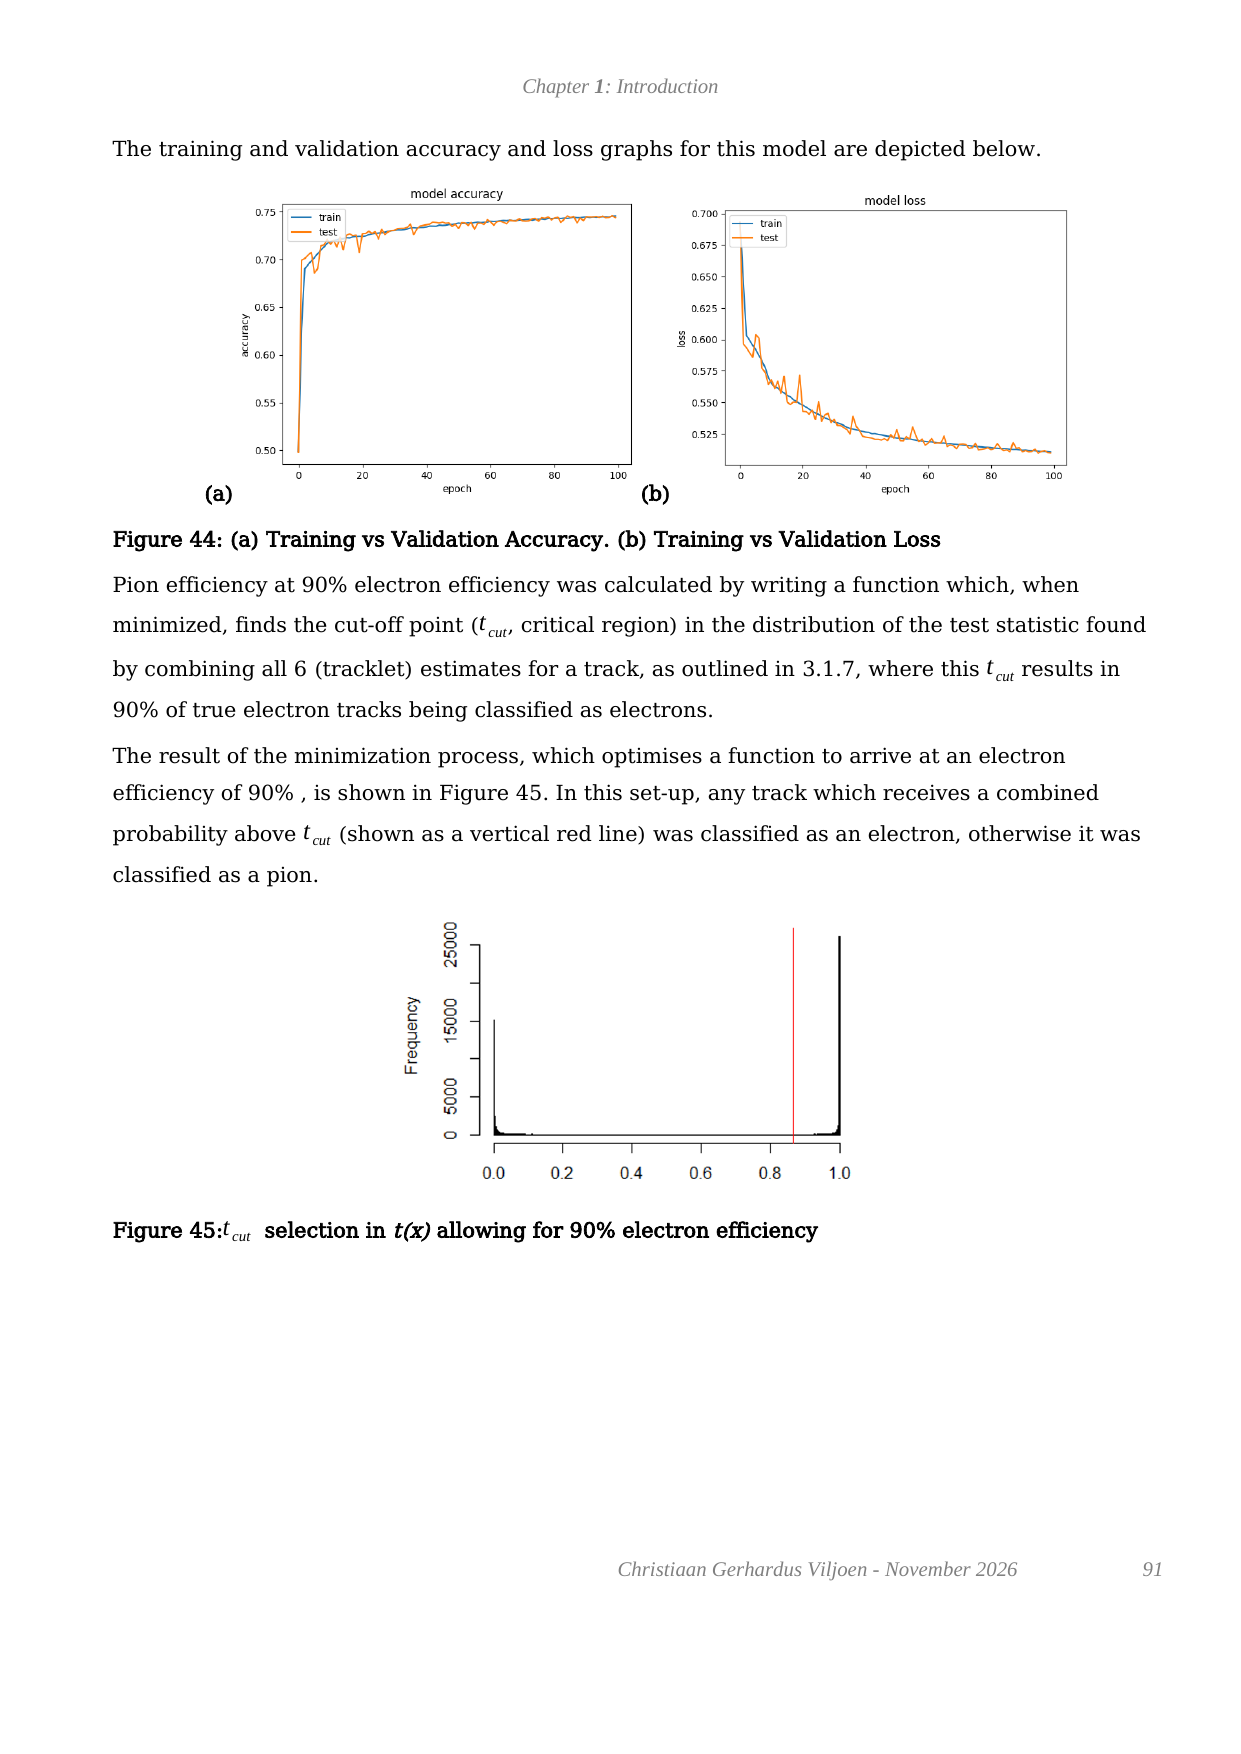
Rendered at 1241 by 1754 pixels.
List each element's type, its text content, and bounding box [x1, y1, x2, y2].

text Figure 45: selection in t(x) allowing for 90% electron efficiency [112, 1214, 1165, 1245]
picture [233, 181, 640, 501]
picture [390, 907, 888, 1193]
text Pion efficiency at 90% electron efficiency was calculated by writing a function which, when minimized, finds the cut-off point (, critical region) in the distribution of the test statistic found by combining all 6 (tracklet) estimates for a track, as outlined in 3.1.7, where this results in 90% of true electron tracks being classified as electrons. [112, 572, 1165, 722]
text The result of the minimization process, which optimises a function to arrive at an electron efficiency of 90% , is shown in Figure 45. In this set-up, any track which receives a combined probability above (shown as a vertical red line) was classified as an electron, otherwise it was classified as a pion. [112, 743, 1165, 886]
picture [670, 188, 1075, 501]
text The training and validation accuracy and loss graphs for this model are depicted below. [112, 135, 1165, 160]
text Figure 44: (a) Training vs Validation Accuracy. (b) Training vs Validation Loss [112, 526, 1165, 551]
